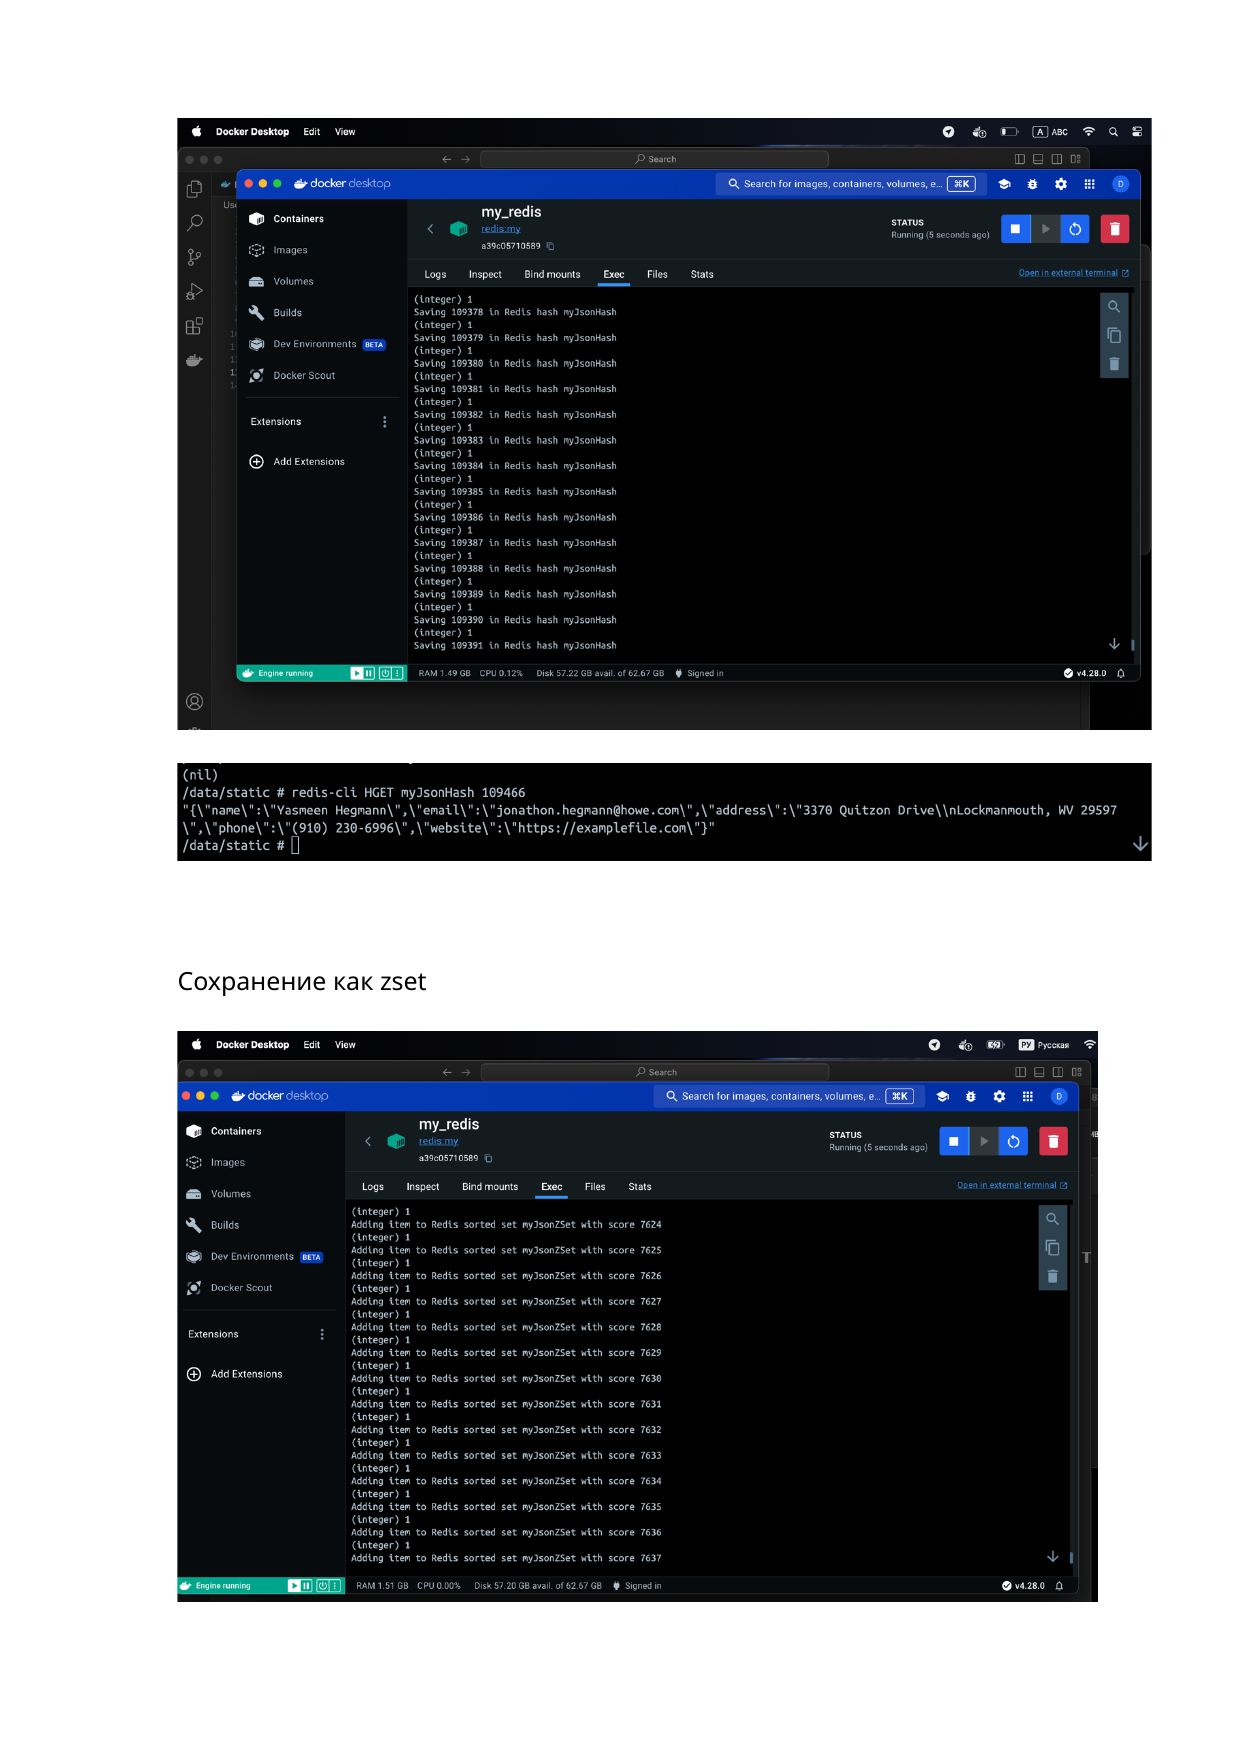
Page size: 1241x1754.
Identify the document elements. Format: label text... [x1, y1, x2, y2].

picture [177, 118, 1152, 730]
picture [177, 1031, 1098, 1602]
picture [177, 763, 1152, 861]
text Сохранение как zset [177, 963, 1152, 997]
